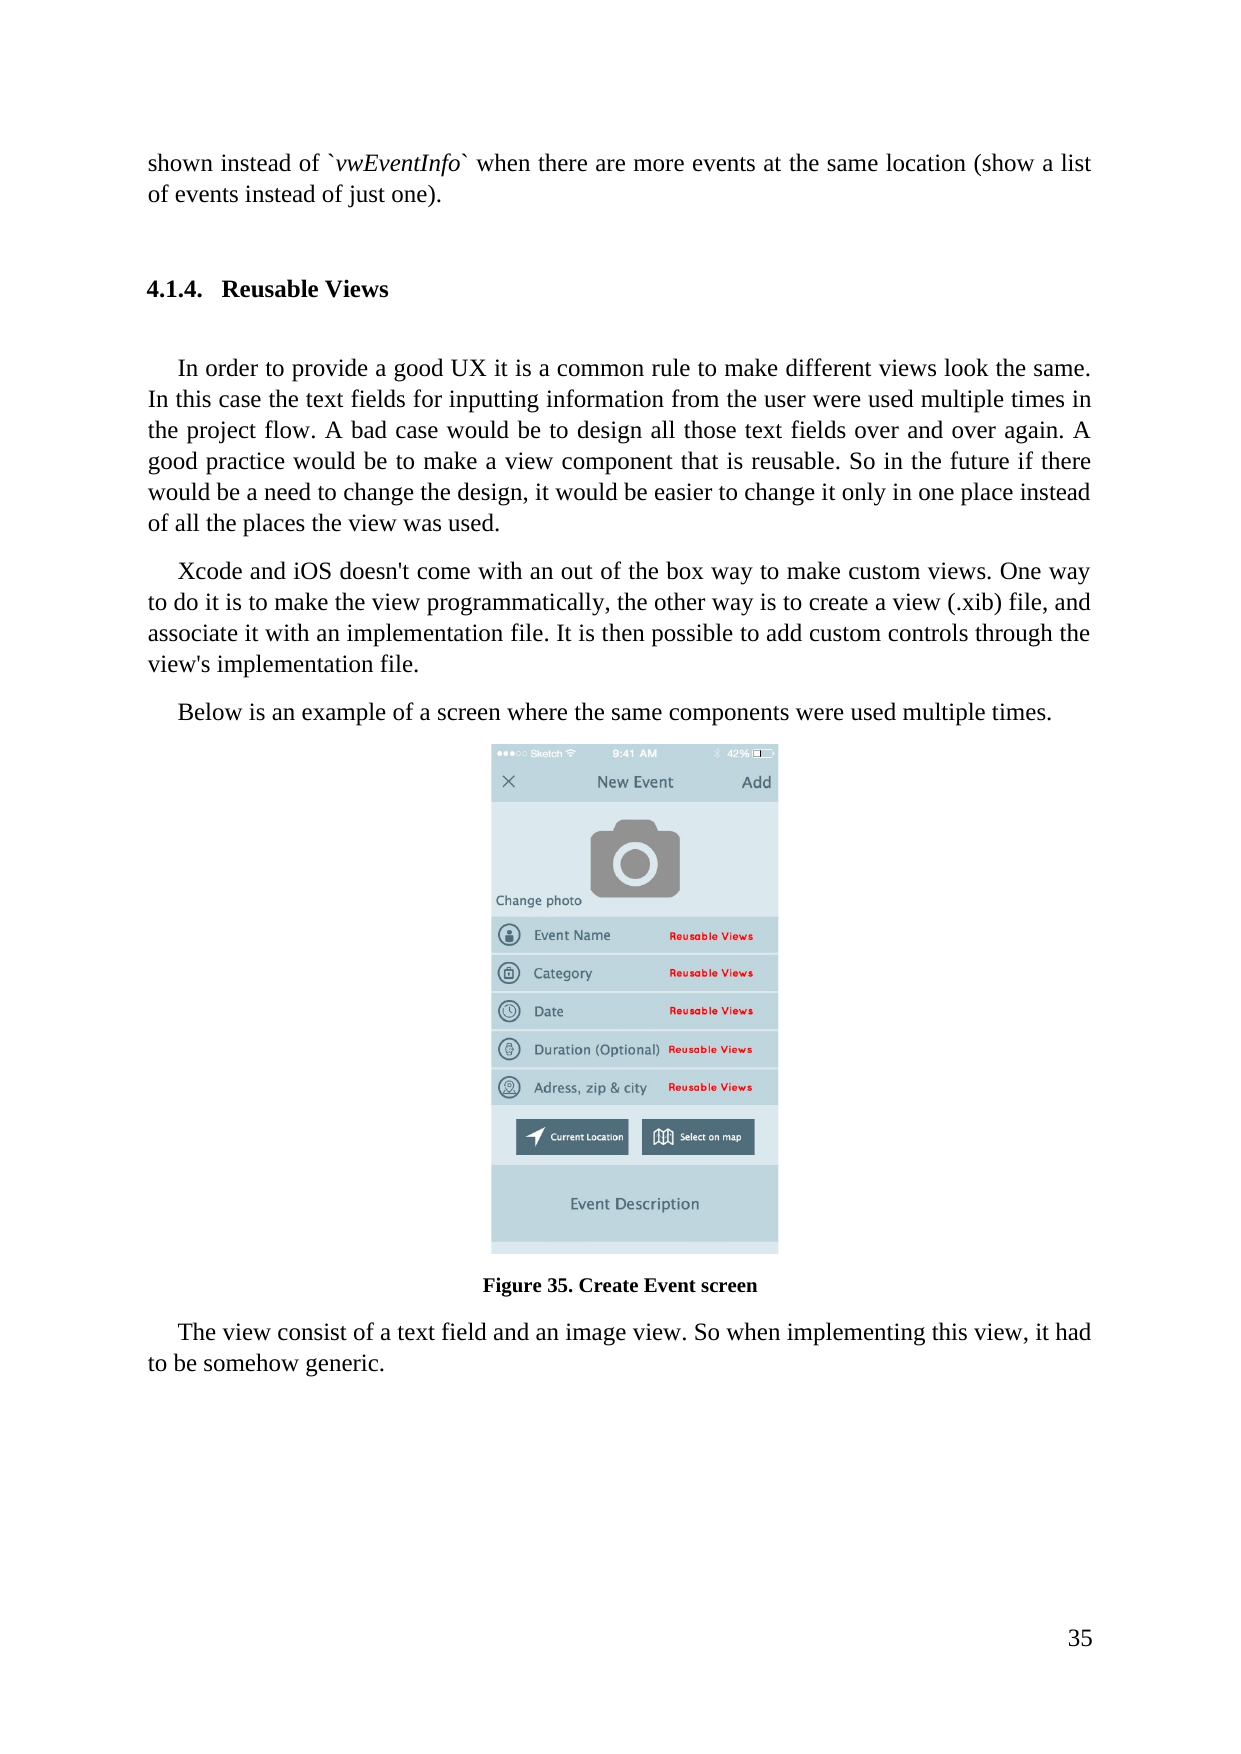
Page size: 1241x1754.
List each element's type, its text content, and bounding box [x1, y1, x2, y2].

text In order to provide a good UX it is a common rule to make different views look the same. In this case the text fields for inputting information from the user were used multiple times in the project flow. A bad case would be to design all those text fields over and over again. A good practice would be to make a view component that is reusable. So in the future if there would be a need to change the design, it would be easier to change it only in one place instead of all the places the view was used. [148, 353, 1093, 537]
text Reusable Views [146, 274, 1093, 303]
text Figure 35. Create Event screen [148, 1272, 1093, 1297]
picture [491, 744, 779, 1254]
text The view consist of a text field and an image view. So when implementing this view, it had to be somehow generic. [148, 1317, 1093, 1377]
text Xcode and iOS doesn't come with an out of the box way to make custom views. One way to do it is to make the view programmatically, the other way is to create a view (.xib) file, and associate it with an implementation file. It is then possible to add custom controls through the view's implementation file. [148, 556, 1093, 678]
text Below is an example of a screen where the same components were used multiple times. [148, 697, 1093, 725]
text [148, 148, 1093, 207]
